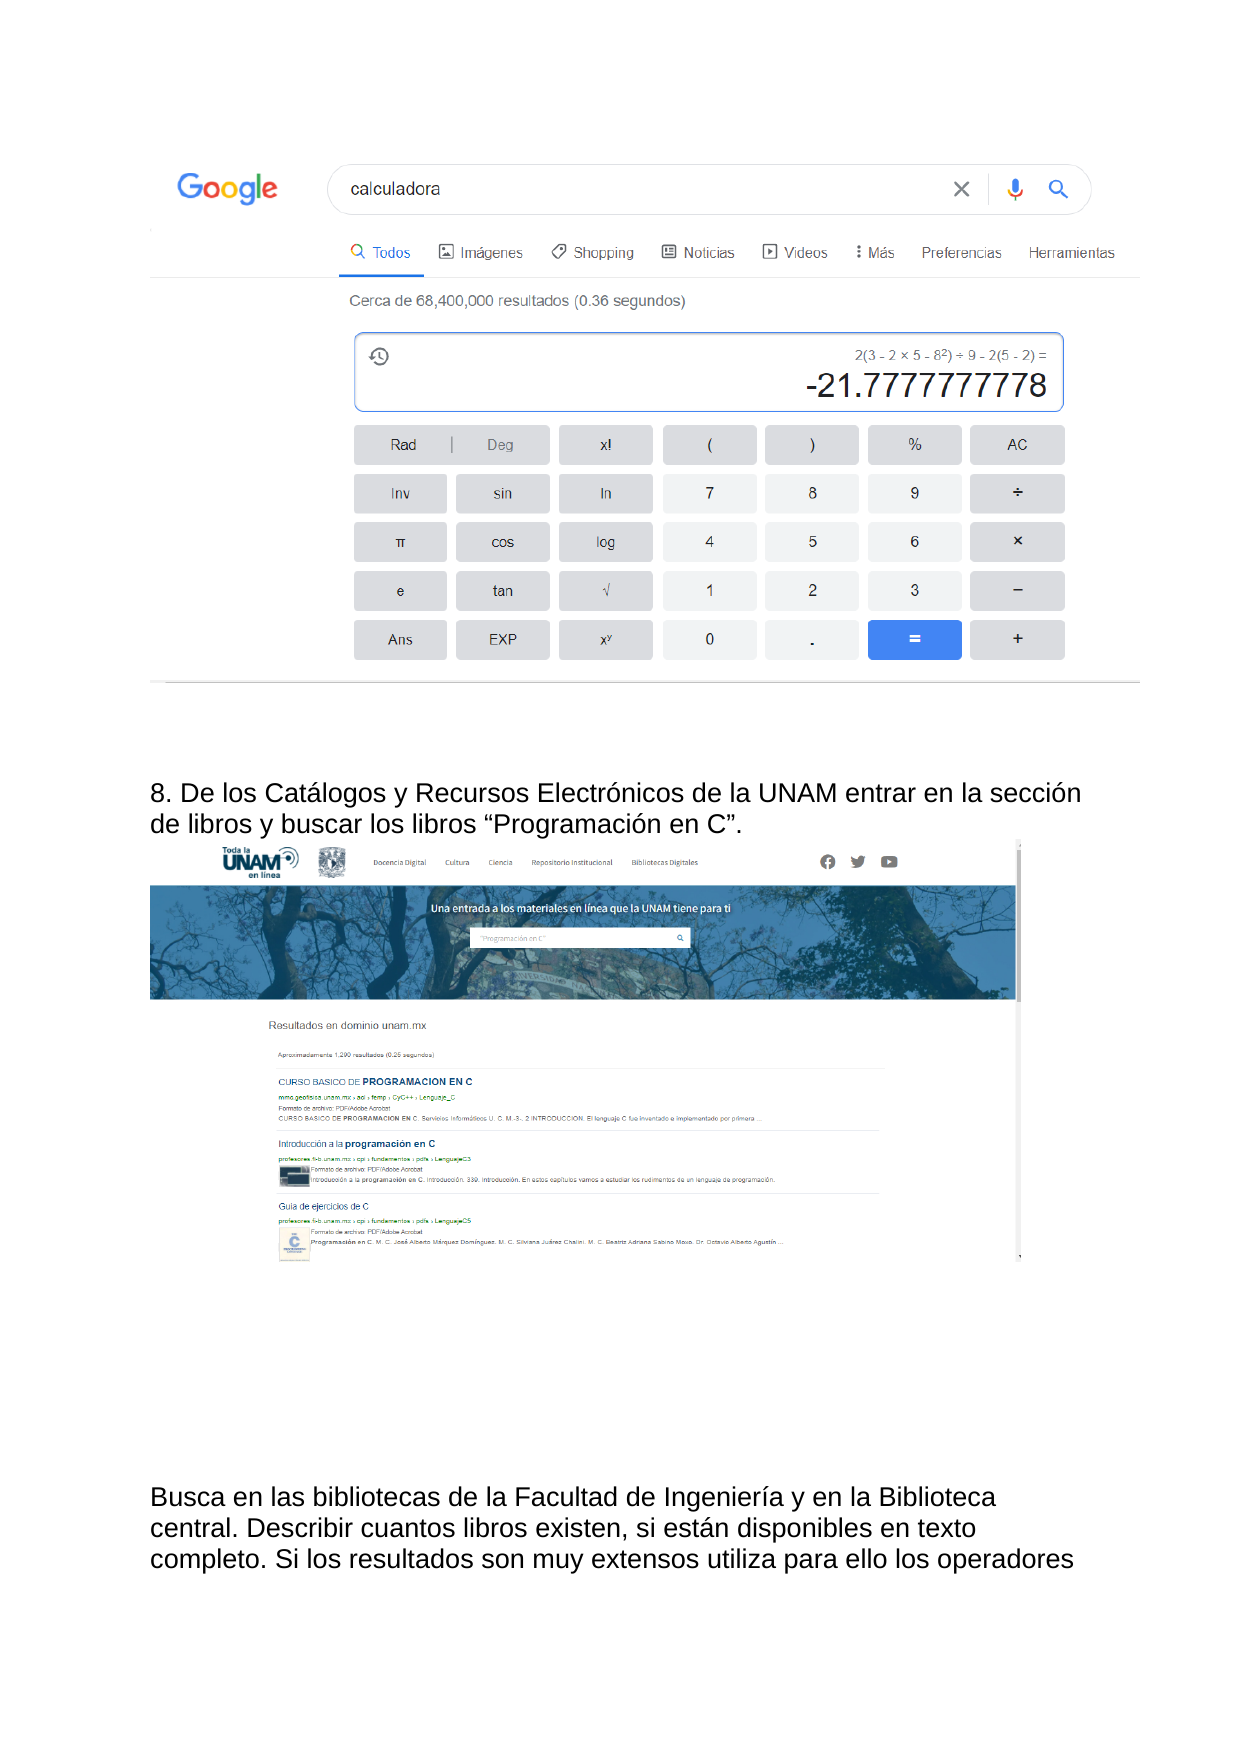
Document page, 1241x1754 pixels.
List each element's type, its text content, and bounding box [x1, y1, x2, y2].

text 8. De los Catálogos y Recursos Electrónicos de la UNAM entrar en la sección de libros y buscar los libros “Programación en C”. [150, 777, 1090, 839]
picture [150, 839, 1021, 1262]
picture [150, 150, 1140, 683]
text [150, 1481, 1090, 1574]
